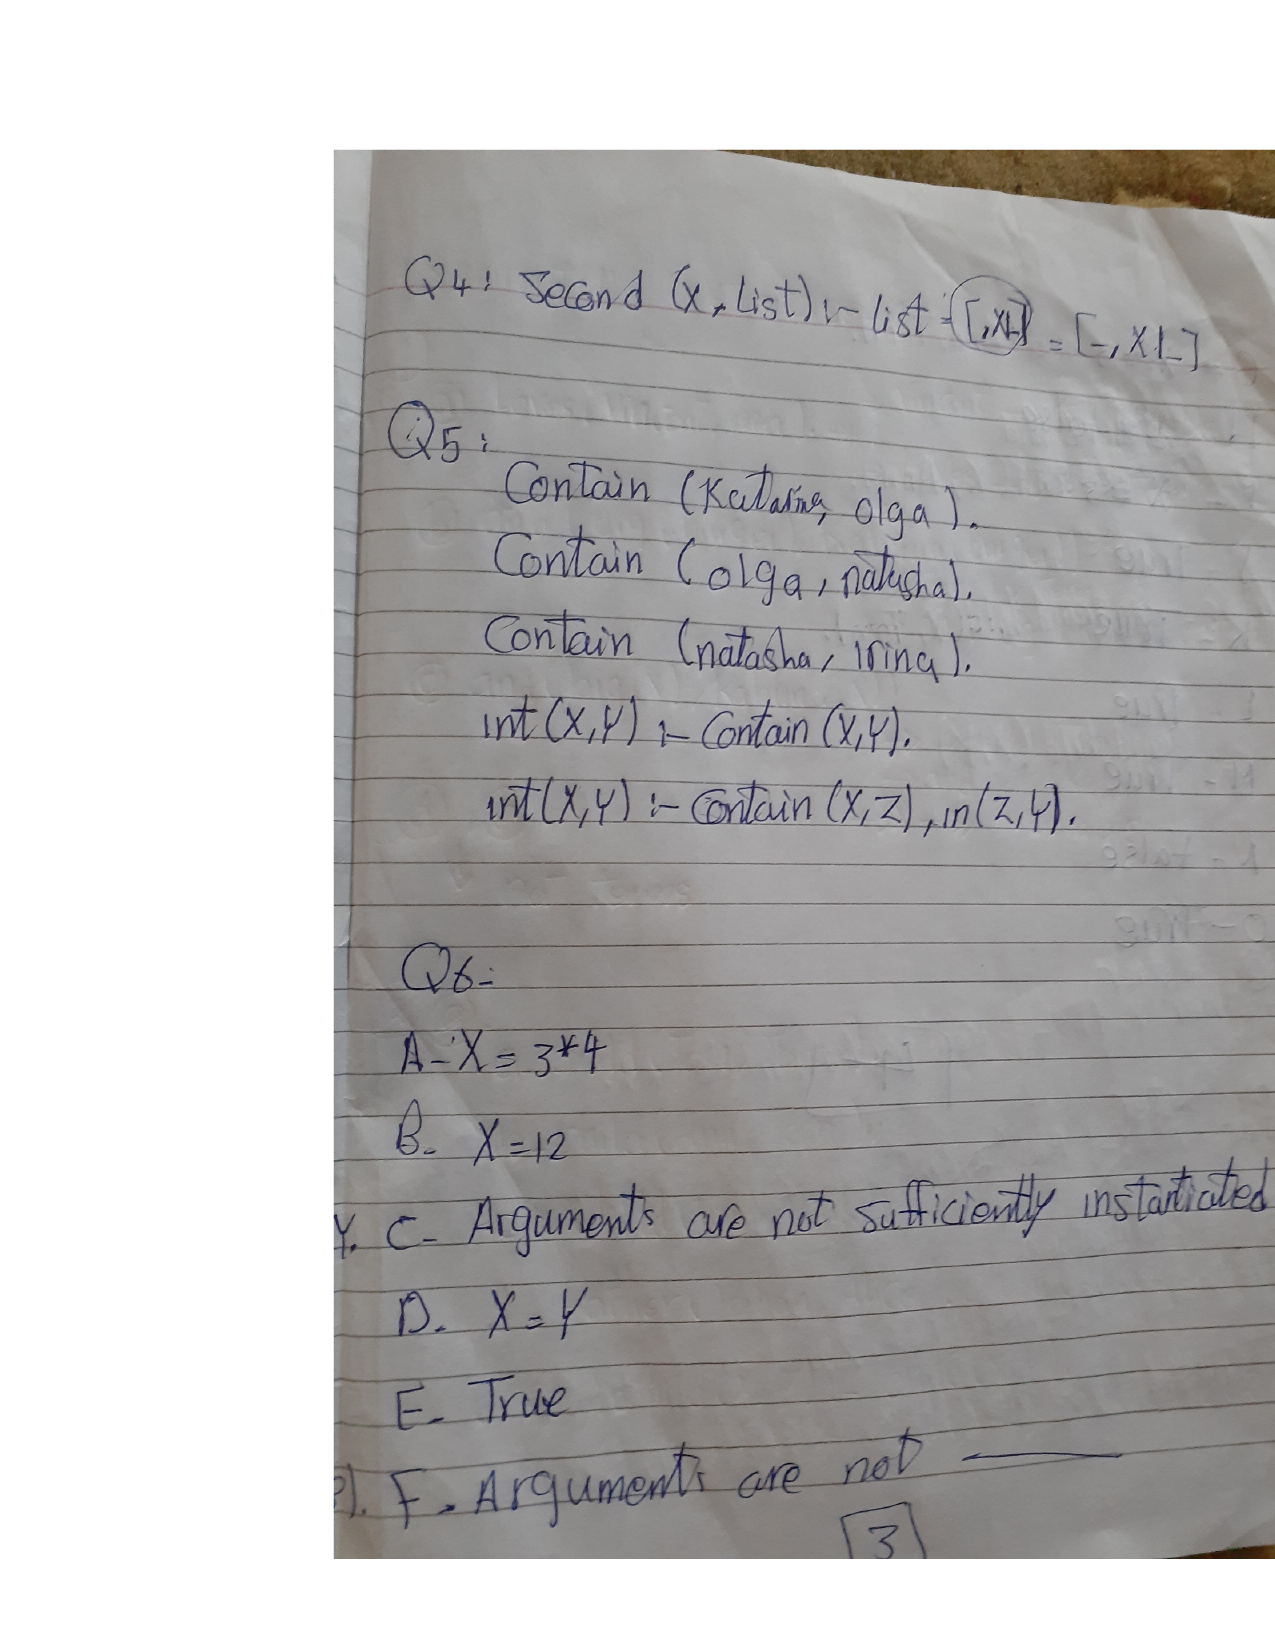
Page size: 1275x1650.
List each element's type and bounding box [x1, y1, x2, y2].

picture [335, 151, 1275, 1557]
